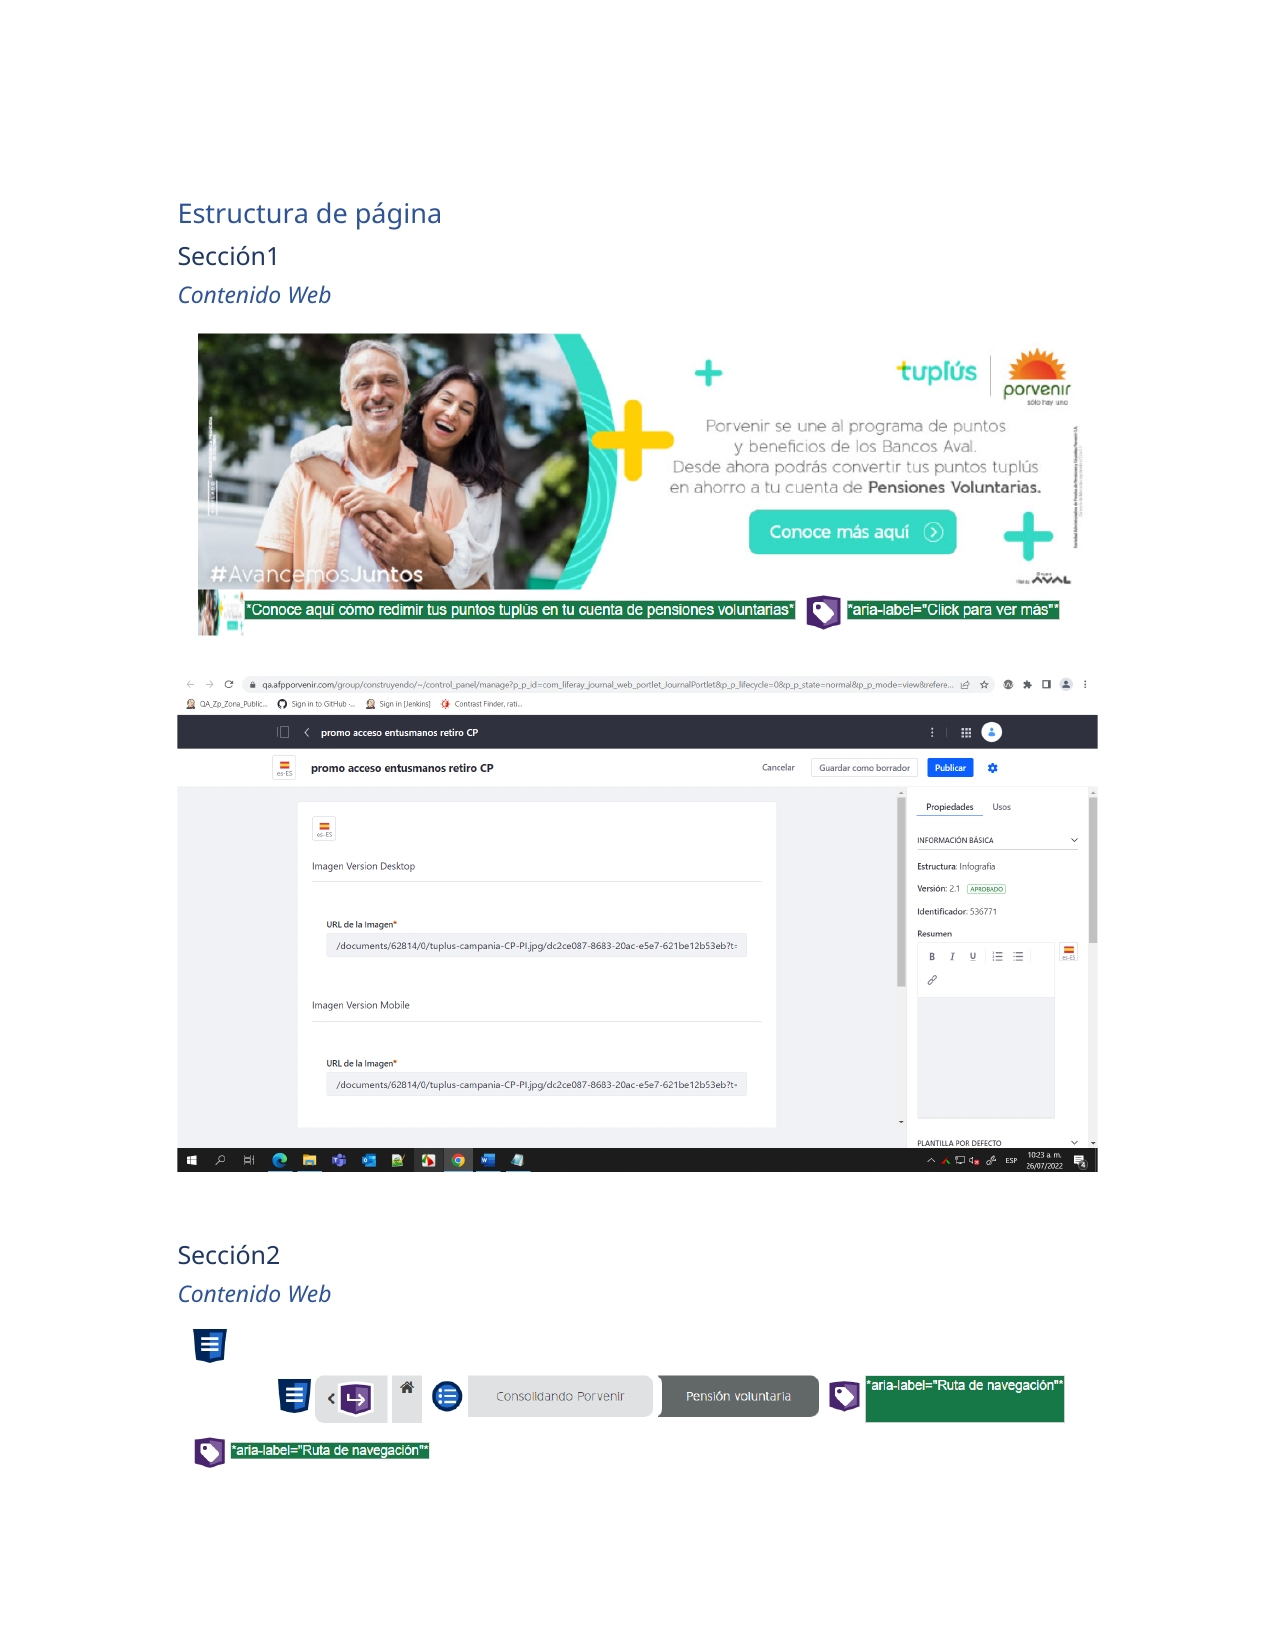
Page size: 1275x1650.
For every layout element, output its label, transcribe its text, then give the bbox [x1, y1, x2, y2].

subtitle Contenido Web [177, 279, 1098, 311]
picture [177, 313, 1098, 656]
subtitle Sección2 [177, 1237, 1098, 1271]
subtitle Estructura de página [177, 194, 1098, 231]
subtitle Contenido Web [177, 1278, 1098, 1309]
subtitle Sección1 [177, 238, 1098, 272]
picture [177, 1312, 1098, 1486]
picture [177, 674, 1098, 1172]
